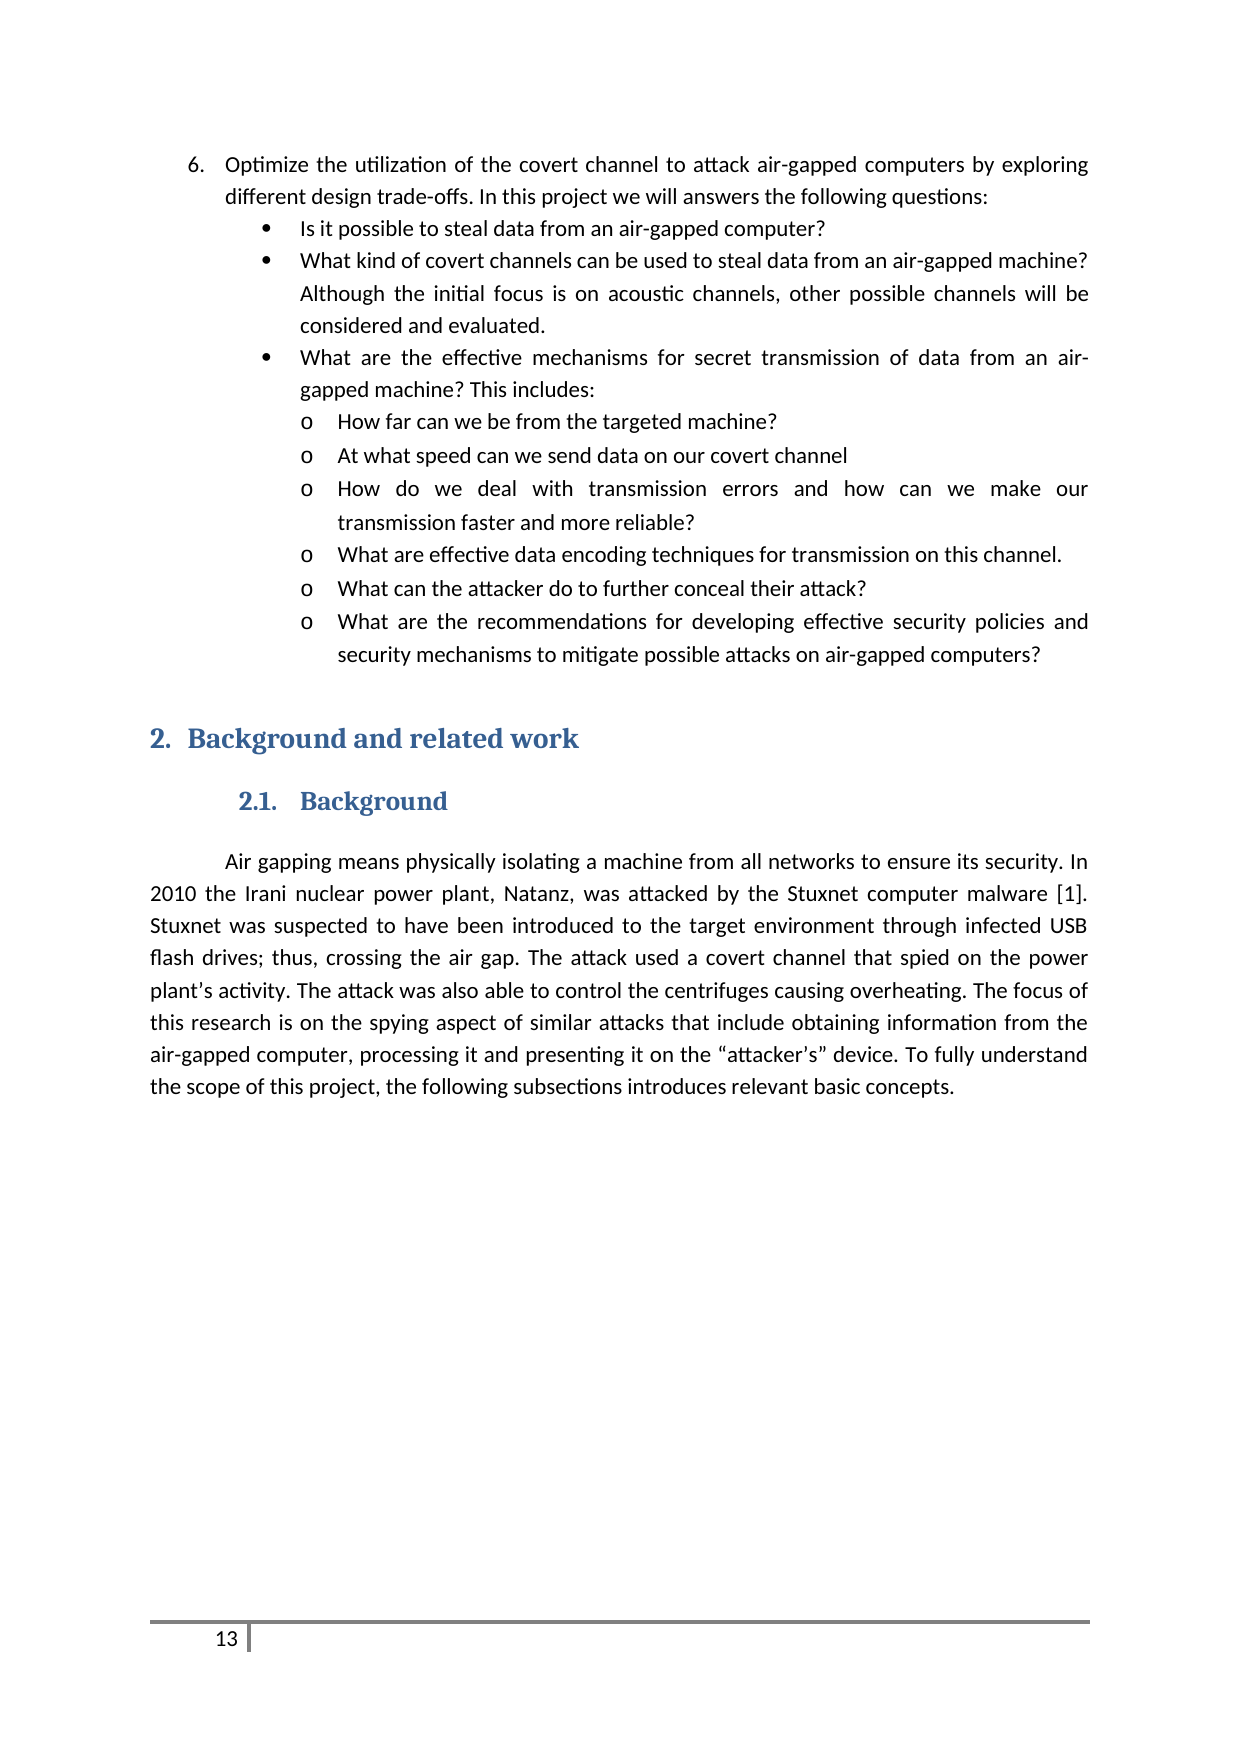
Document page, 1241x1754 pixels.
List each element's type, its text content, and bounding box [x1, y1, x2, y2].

list What are effective data encoding techniques for transmission on this channel. [300, 540, 1090, 569]
list Optimize the utilization of the covert channel to attack air-gapped computers by exploring different design trade-offs. In this project we will answers the following questions: [187, 150, 1090, 210]
list What kind of covert channels can be used to steal data from an air-gapped machine? Although the initial focus is on acoustic channels, other possible channels will be considered and evaluated. [262, 247, 1090, 339]
list At what speed can we send data on our covert channel [300, 441, 1090, 470]
list How do we deal with transmission errors and how can we make our transmission faster and more reliable? [300, 474, 1090, 536]
text Air gapping means physically isolating a machine from all networks to ensure its security. In 2010 the Irani nuclear power plant, Natanz, was attacked by the Stuxnet computer malware [1]. Stuxnet was suspected to have been introduced to the target environment through infected USB flash drives; thus, crossing the air gap. The attack used a covert channel that spied on the power plant’s activity. The attack was also able to control the centrifuges causing overheating. The focus of this research is on the spying aspect of similar attacks that include obtaining information from the air-gapped computer, processing it and presenting it on the “attacker’s” device. To fully understand the scope of this project, the following subsections introduces relevant basic concepts. [150, 847, 1090, 1100]
list Is it possible to steal data from an air-gapped computer? [262, 214, 1090, 242]
list How far can we be from the targeted machine? [300, 407, 1090, 437]
list What can the attacker do to further conceal their attack? [300, 574, 1090, 603]
list What are the recommendations for developing effective security policies and security mechanisms to mitigate possible attacks on air-gapped computers? [300, 607, 1090, 668]
subtitle Background [239, 786, 1090, 817]
list What are the effective mechanisms for secret transmission of data from an air-gapped machine? This includes: [262, 343, 1090, 403]
subtitle Background and related work [150, 723, 1090, 756]
